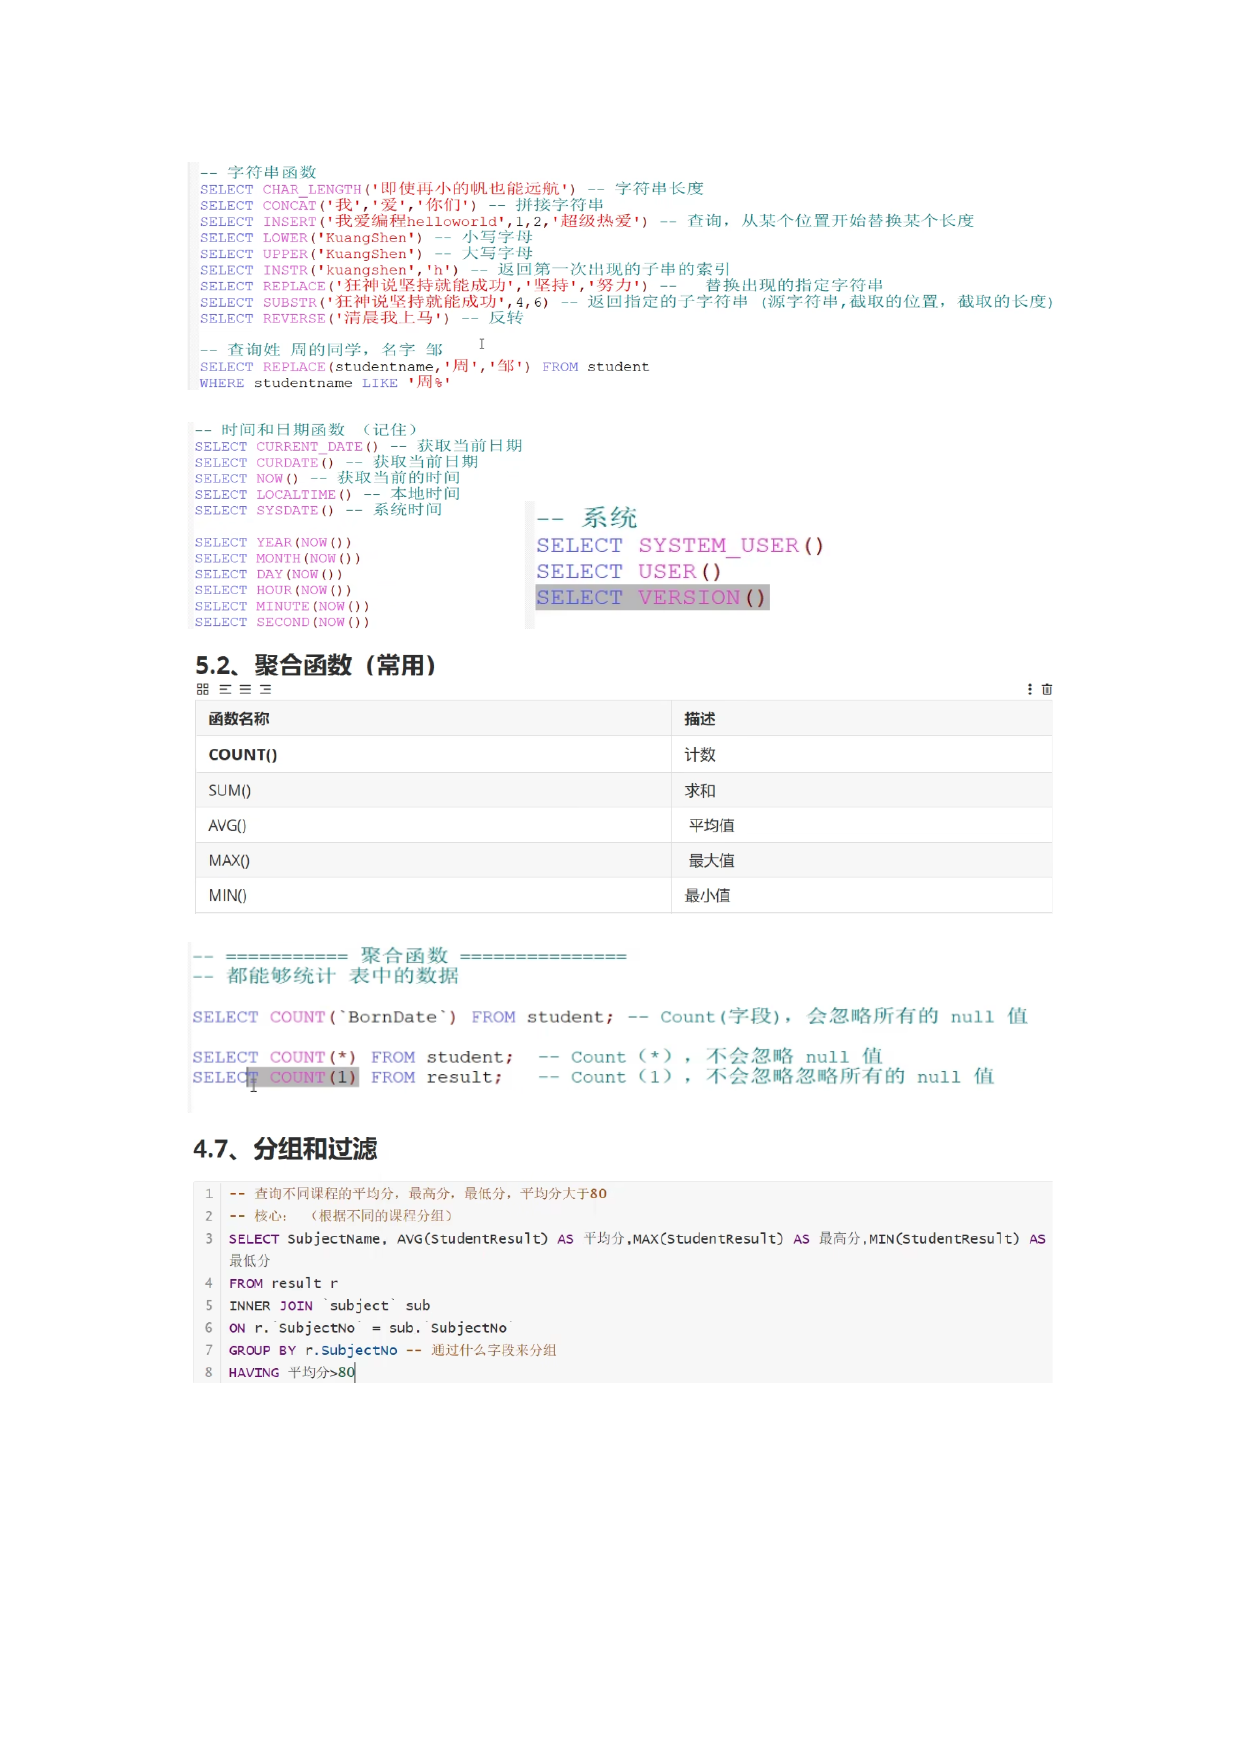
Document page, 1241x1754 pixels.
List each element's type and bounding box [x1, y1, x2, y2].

picture [187, 649, 1053, 914]
picture [187, 1137, 1053, 1383]
picture [187, 422, 884, 629]
picture [187, 162, 1053, 390]
picture [187, 942, 1053, 1113]
